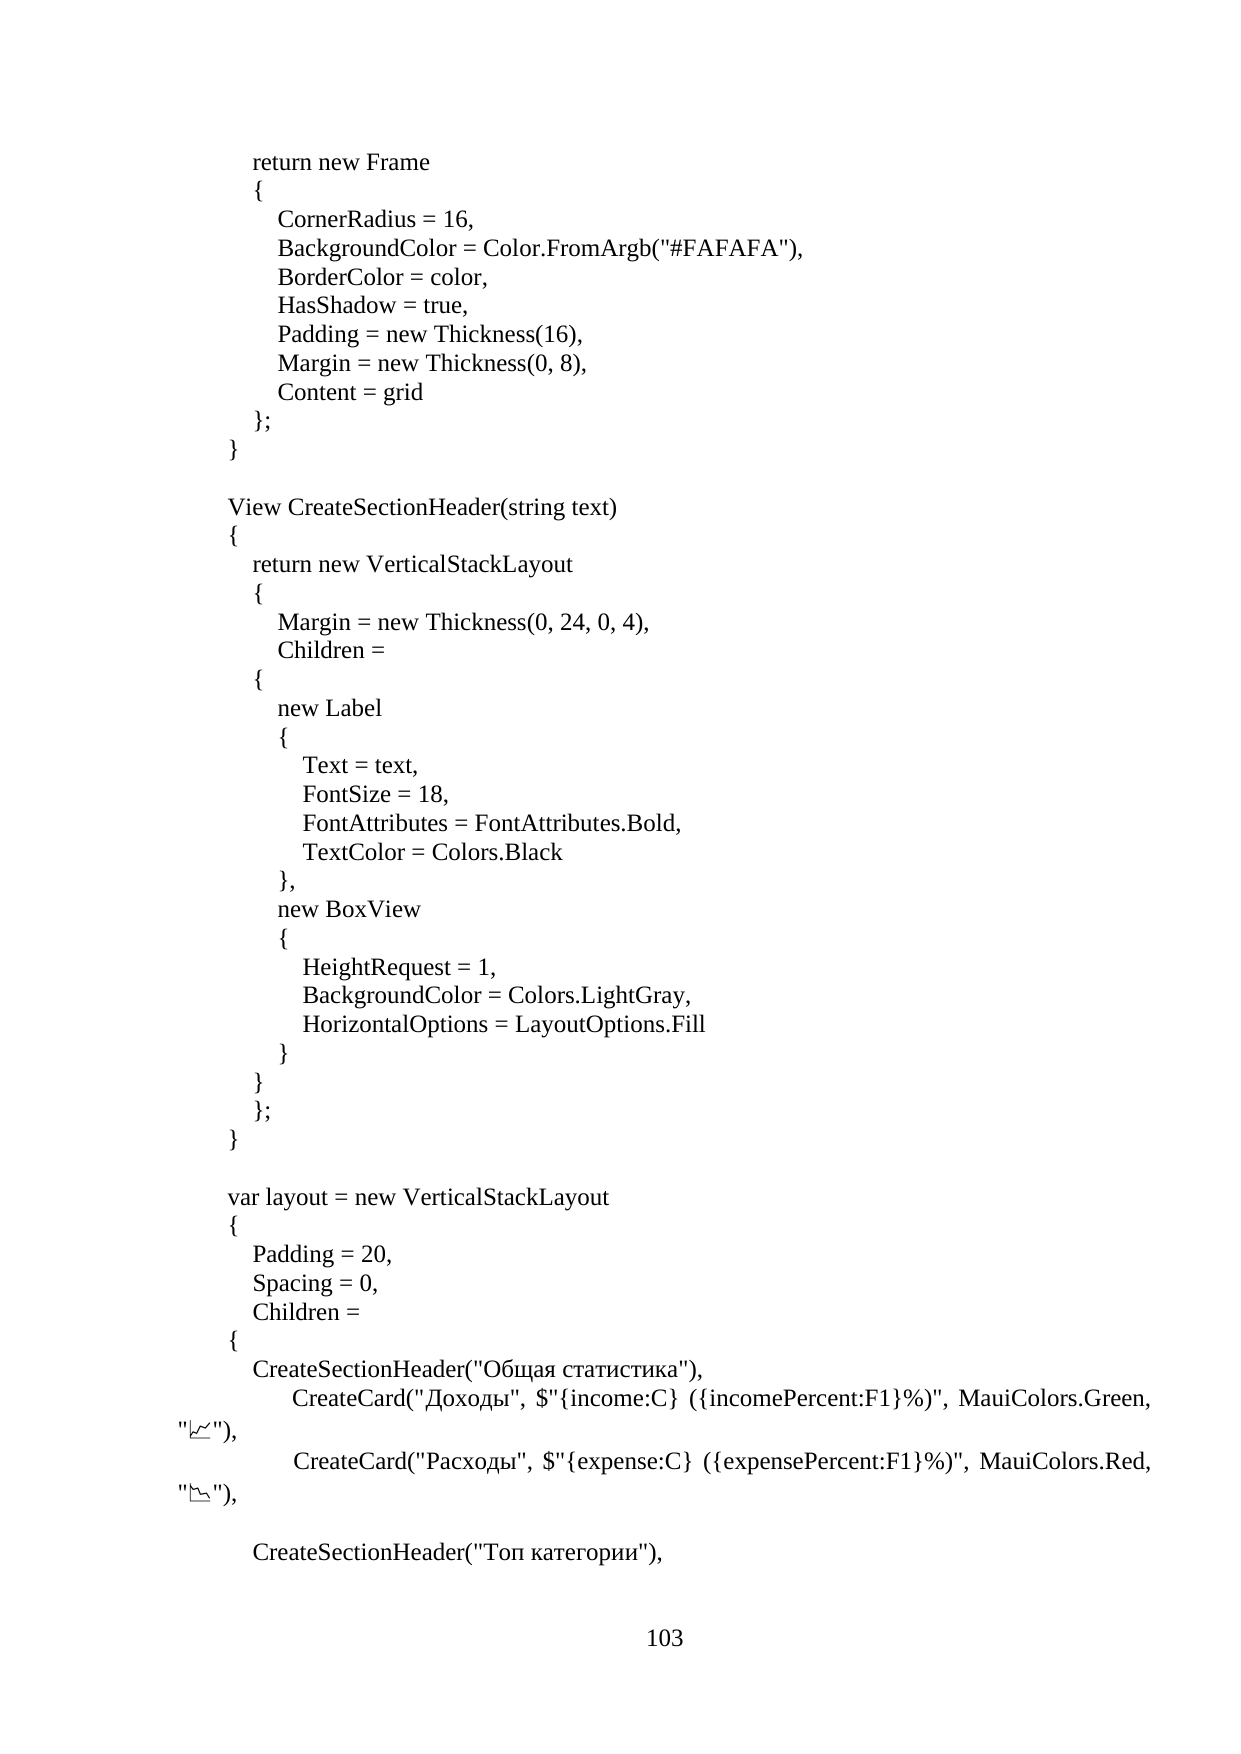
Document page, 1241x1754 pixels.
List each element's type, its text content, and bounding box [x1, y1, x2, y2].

text } [177, 1067, 1152, 1096]
text Spacing = 0, [177, 1268, 1152, 1297]
text CornerRadius = 16, [177, 204, 1152, 233]
text Padding = 20, [177, 1239, 1152, 1268]
text FontSize = 18, [177, 779, 1152, 808]
text { [177, 1326, 1152, 1354]
text }; [177, 406, 1152, 434]
text return new VerticalStackLayout [177, 549, 1152, 578]
text } [177, 1124, 1152, 1153]
text HorizontalOptions = LayoutOptions.Fill [177, 1009, 1152, 1038]
text }, [177, 866, 1152, 894]
text { [177, 578, 1152, 607]
text CreateCard("Расходы", $"{expense:C} ({expensePercent:F1}%)", MauiColors.Red, "📉"), [177, 1446, 1152, 1509]
text new Label [177, 693, 1152, 722]
text { [177, 521, 1152, 549]
text Children = [177, 1297, 1152, 1326]
text FontAttributes = FontAttributes.Bold, [177, 808, 1152, 837]
text HasShadow = true, [177, 291, 1152, 319]
text Children = [177, 636, 1152, 664]
text View CreateSectionHeader(string text) [177, 492, 1152, 521]
text return new Frame [177, 147, 1152, 176]
text new BoxView [177, 894, 1152, 923]
text { [177, 1211, 1152, 1239]
text CreateCard("Доходы", $"{income:C} ({incomePercent:F1}%)", MauiColors.Green, "📈"), [177, 1383, 1152, 1446]
text { [177, 923, 1152, 952]
text }; [177, 1096, 1152, 1124]
text BackgroundColor = Colors.LightGray, [177, 981, 1152, 1009]
text BackgroundColor = Color.FromArgb("#FAFAFA"), [177, 233, 1152, 262]
text CreateSectionHeader("Общая статистика"), [177, 1354, 1152, 1383]
text Padding = new Thickness(16), [177, 319, 1152, 348]
text Text = text, [177, 751, 1152, 779]
text HeightRequest = 1, [177, 952, 1152, 981]
text Margin = new Thickness(0, 24, 0, 4), [177, 607, 1152, 636]
text { [177, 176, 1152, 204]
text { [177, 664, 1152, 693]
text CreateSectionHeader("Топ категории"), [177, 1537, 1152, 1566]
text } [177, 434, 1152, 463]
text { [177, 722, 1152, 751]
text BorderColor = color, [177, 262, 1152, 291]
text var layout = new VerticalStackLayout [177, 1182, 1152, 1211]
text Content = grid [177, 377, 1152, 406]
text } [177, 1038, 1152, 1067]
text TextColor = Colors.Black [177, 837, 1152, 866]
text Margin = new Thickness(0, 8), [177, 348, 1152, 377]
